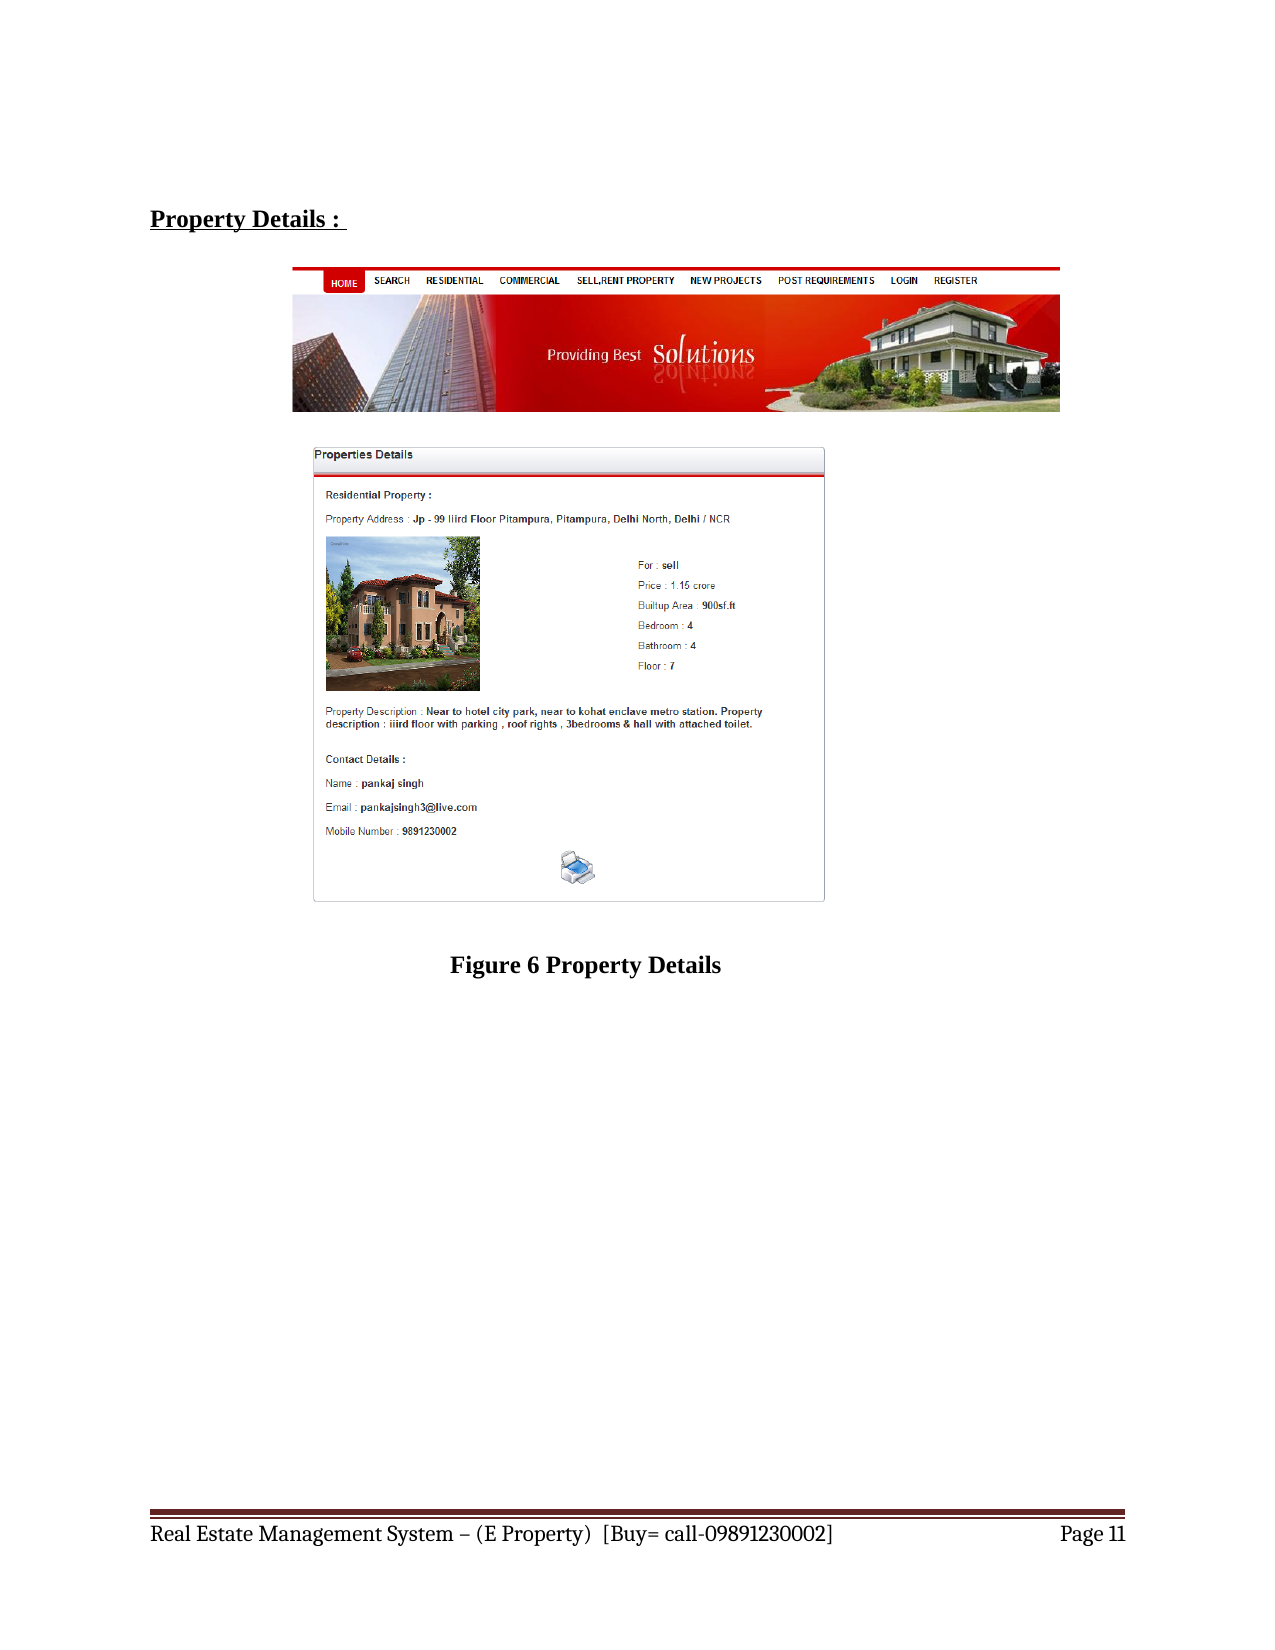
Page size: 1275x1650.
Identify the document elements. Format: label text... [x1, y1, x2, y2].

text Property Details : [150, 204, 1125, 233]
text Figure 6 Property Details [150, 950, 1125, 979]
picture [150, 257, 1125, 925]
